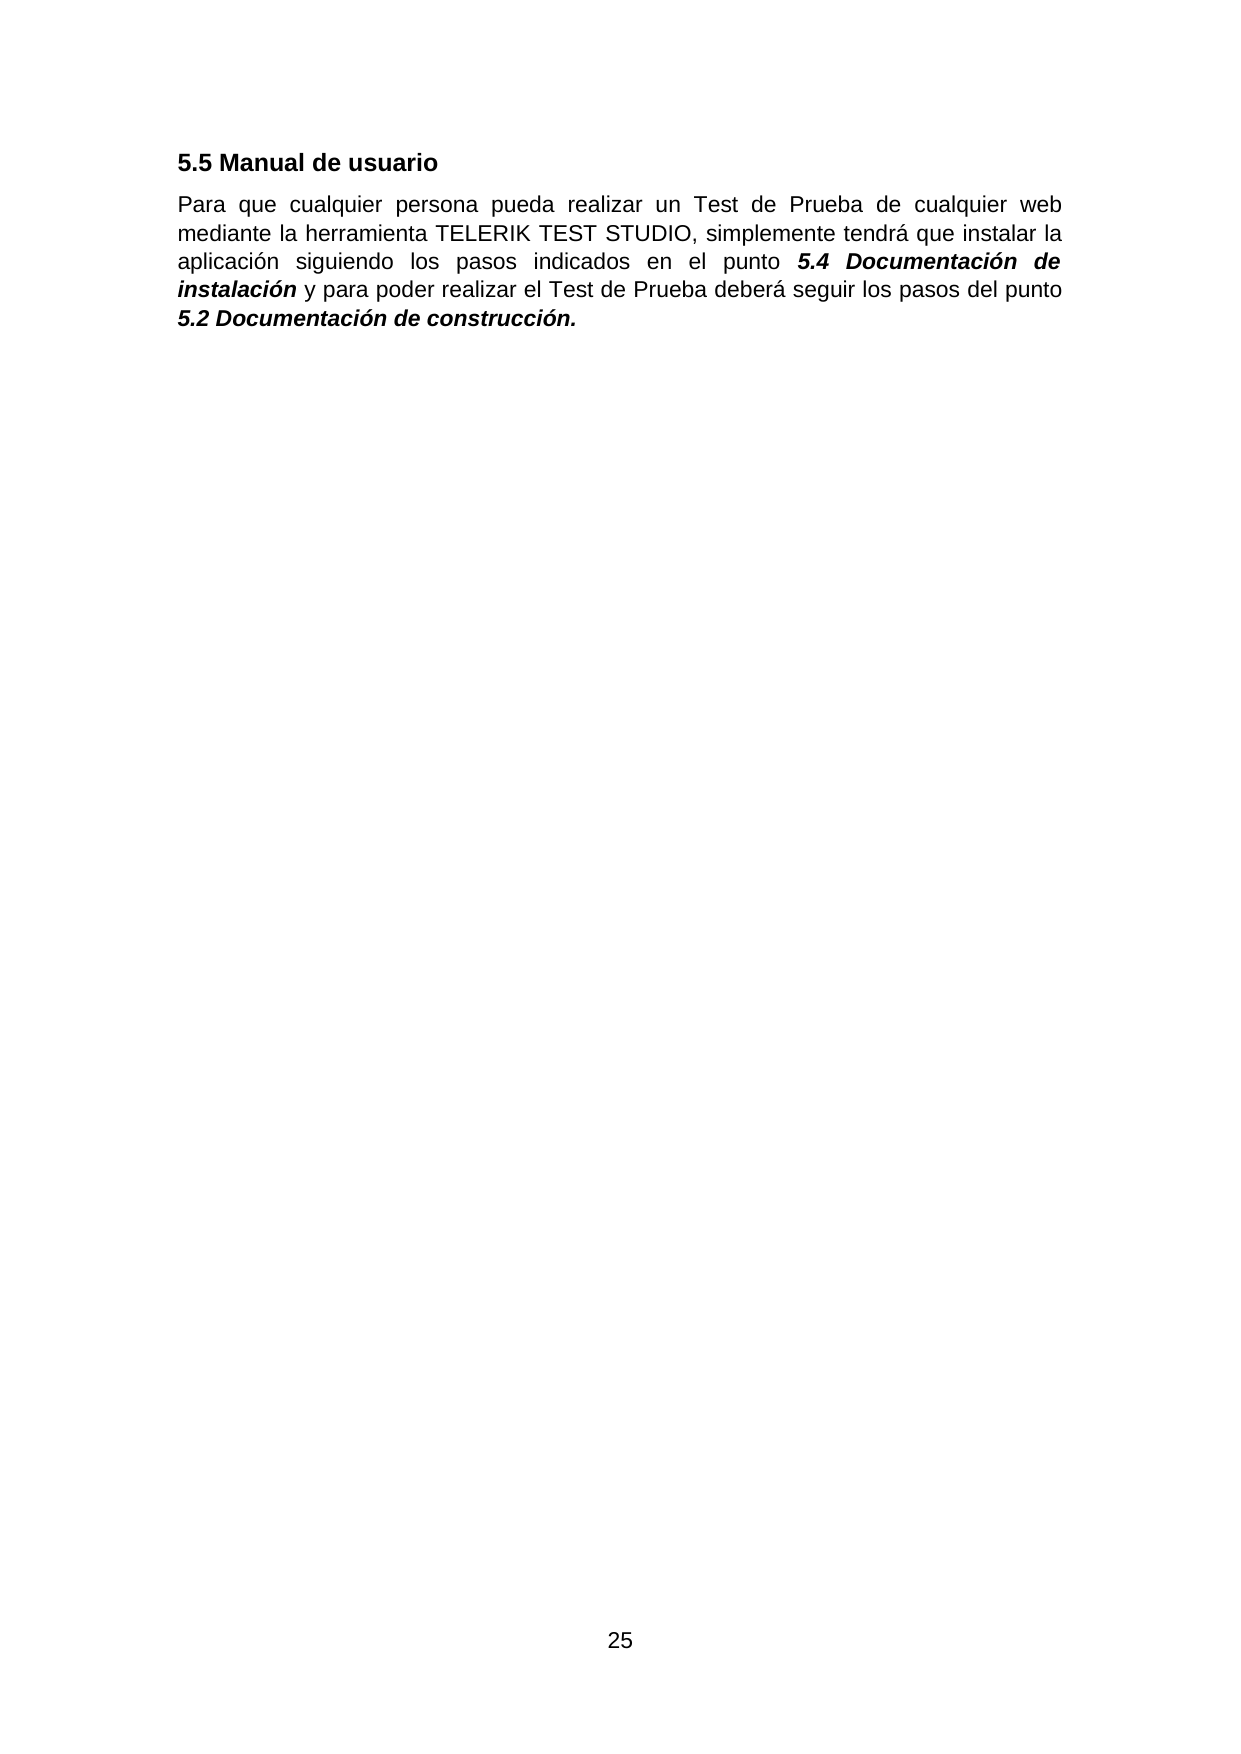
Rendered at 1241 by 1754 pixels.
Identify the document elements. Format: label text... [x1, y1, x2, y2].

subtitle 5.5 Manual de usuario [177, 148, 1063, 176]
text Para que cualquier persona pueda realizar un Test de Prueba de cualquier web mediante la herramienta TELERIK TEST STUDIO, simplemente tendrá que instalar la aplicación siguiendo los pasos indicados en el punto 5.4 Documentación de instalación y para poder realizar el Test de Prueba deberá seguir los pasos del punto 5.2 Documentación de construcción. [177, 191, 1063, 331]
